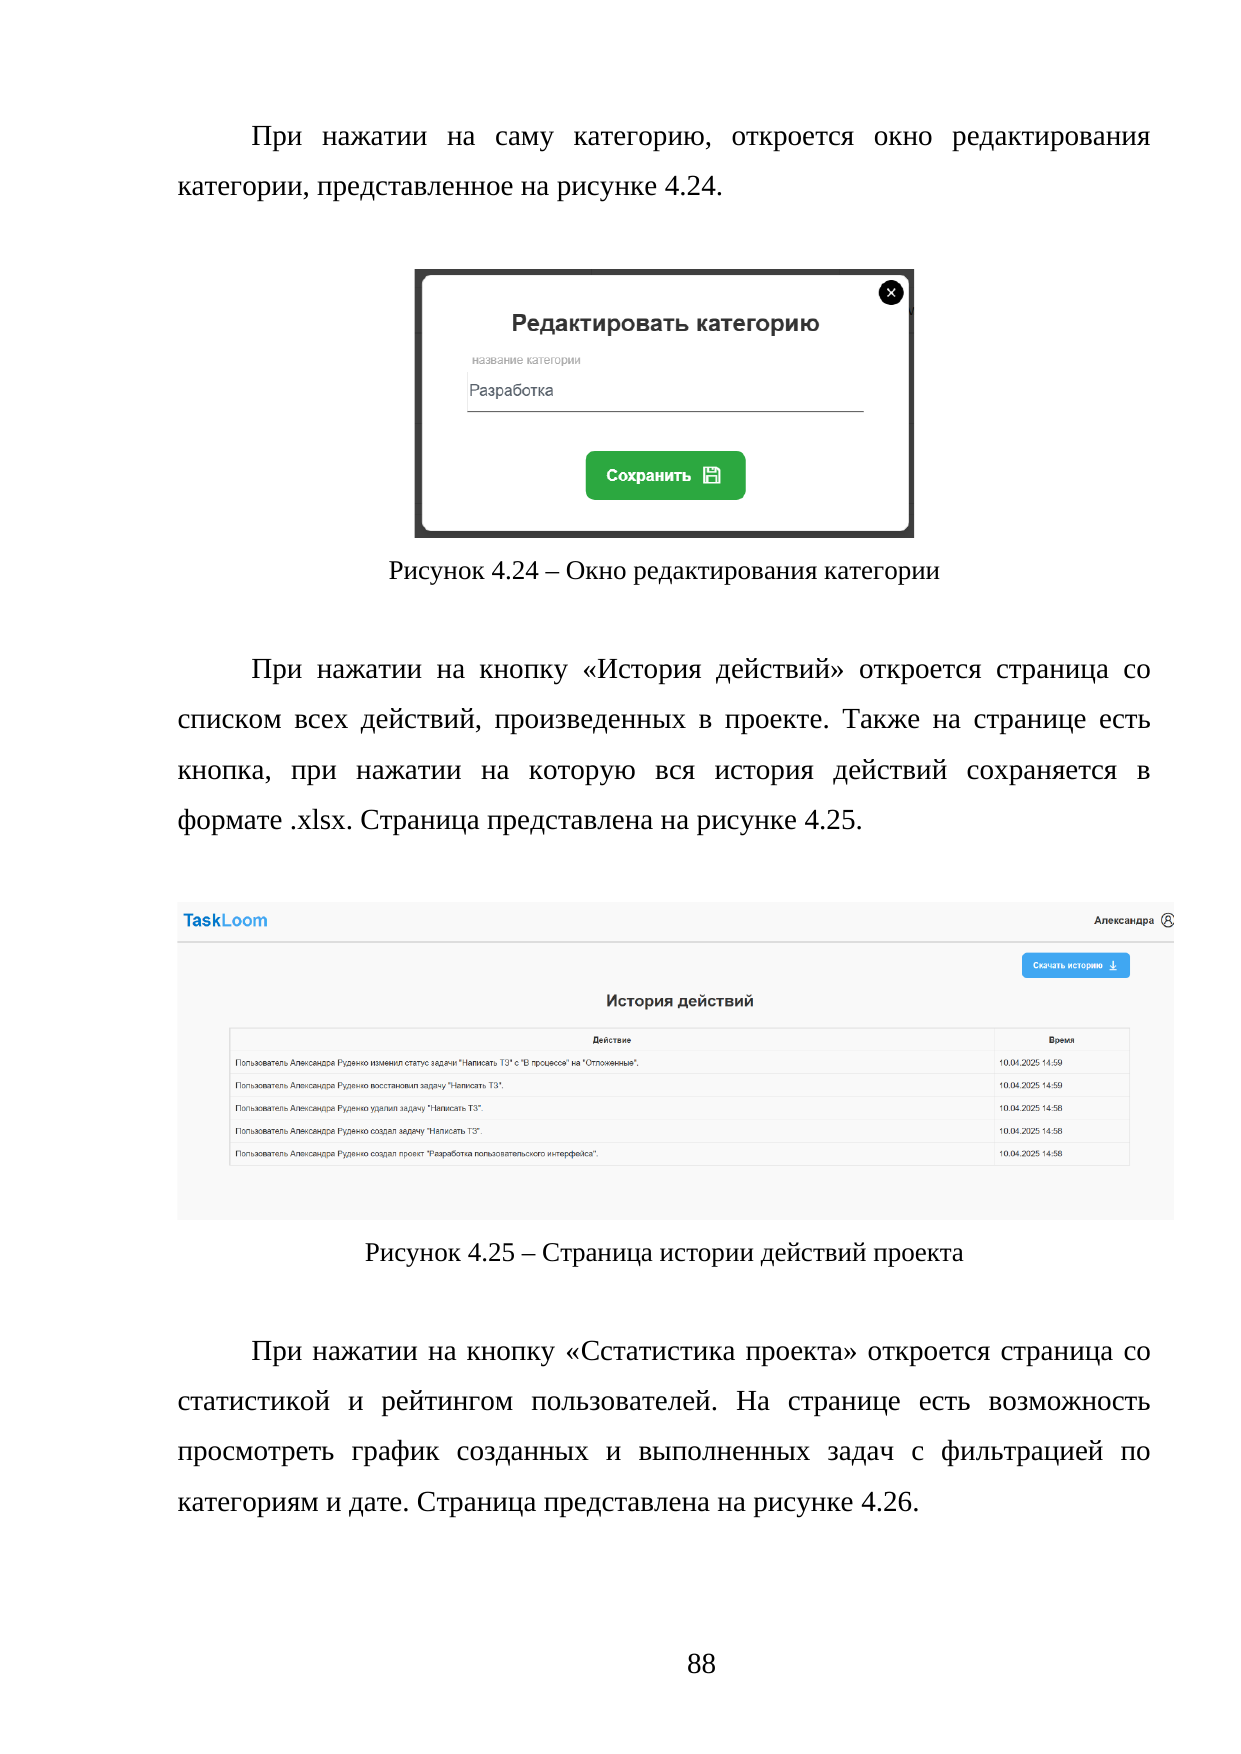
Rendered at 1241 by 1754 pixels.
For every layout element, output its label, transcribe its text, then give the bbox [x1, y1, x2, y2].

text При нажатии на кнопку «Cстатистика проекта» откроется страница со статистикой и рейтингом пользователей. На странице есть возможность просмотреть график созданных и выполненных задач с фильтрацией по категориям и дате. Страница представлена на рисунке 4.26. [177, 1333, 1152, 1517]
text Рисунок 4.24 – Окно редактирования категории [177, 554, 1152, 586]
picture [177, 902, 1174, 1220]
text При нажатии на кнопку «История действий» откроется страница со списком всех действий, произведенных в проекте. Также на странице есть кнопка, при нажатии на которую вся история действий сохраняется в формате .xlsx. Страница представлена на рисунке 4.25. [177, 651, 1152, 836]
picture [414, 269, 915, 538]
text При нажатии на саму категорию, откроется окно редактирования категории, представленное на рисунке 4.24. [177, 118, 1152, 202]
text Рисунок 4.25 – Страница истории действий проекта [177, 1236, 1152, 1267]
